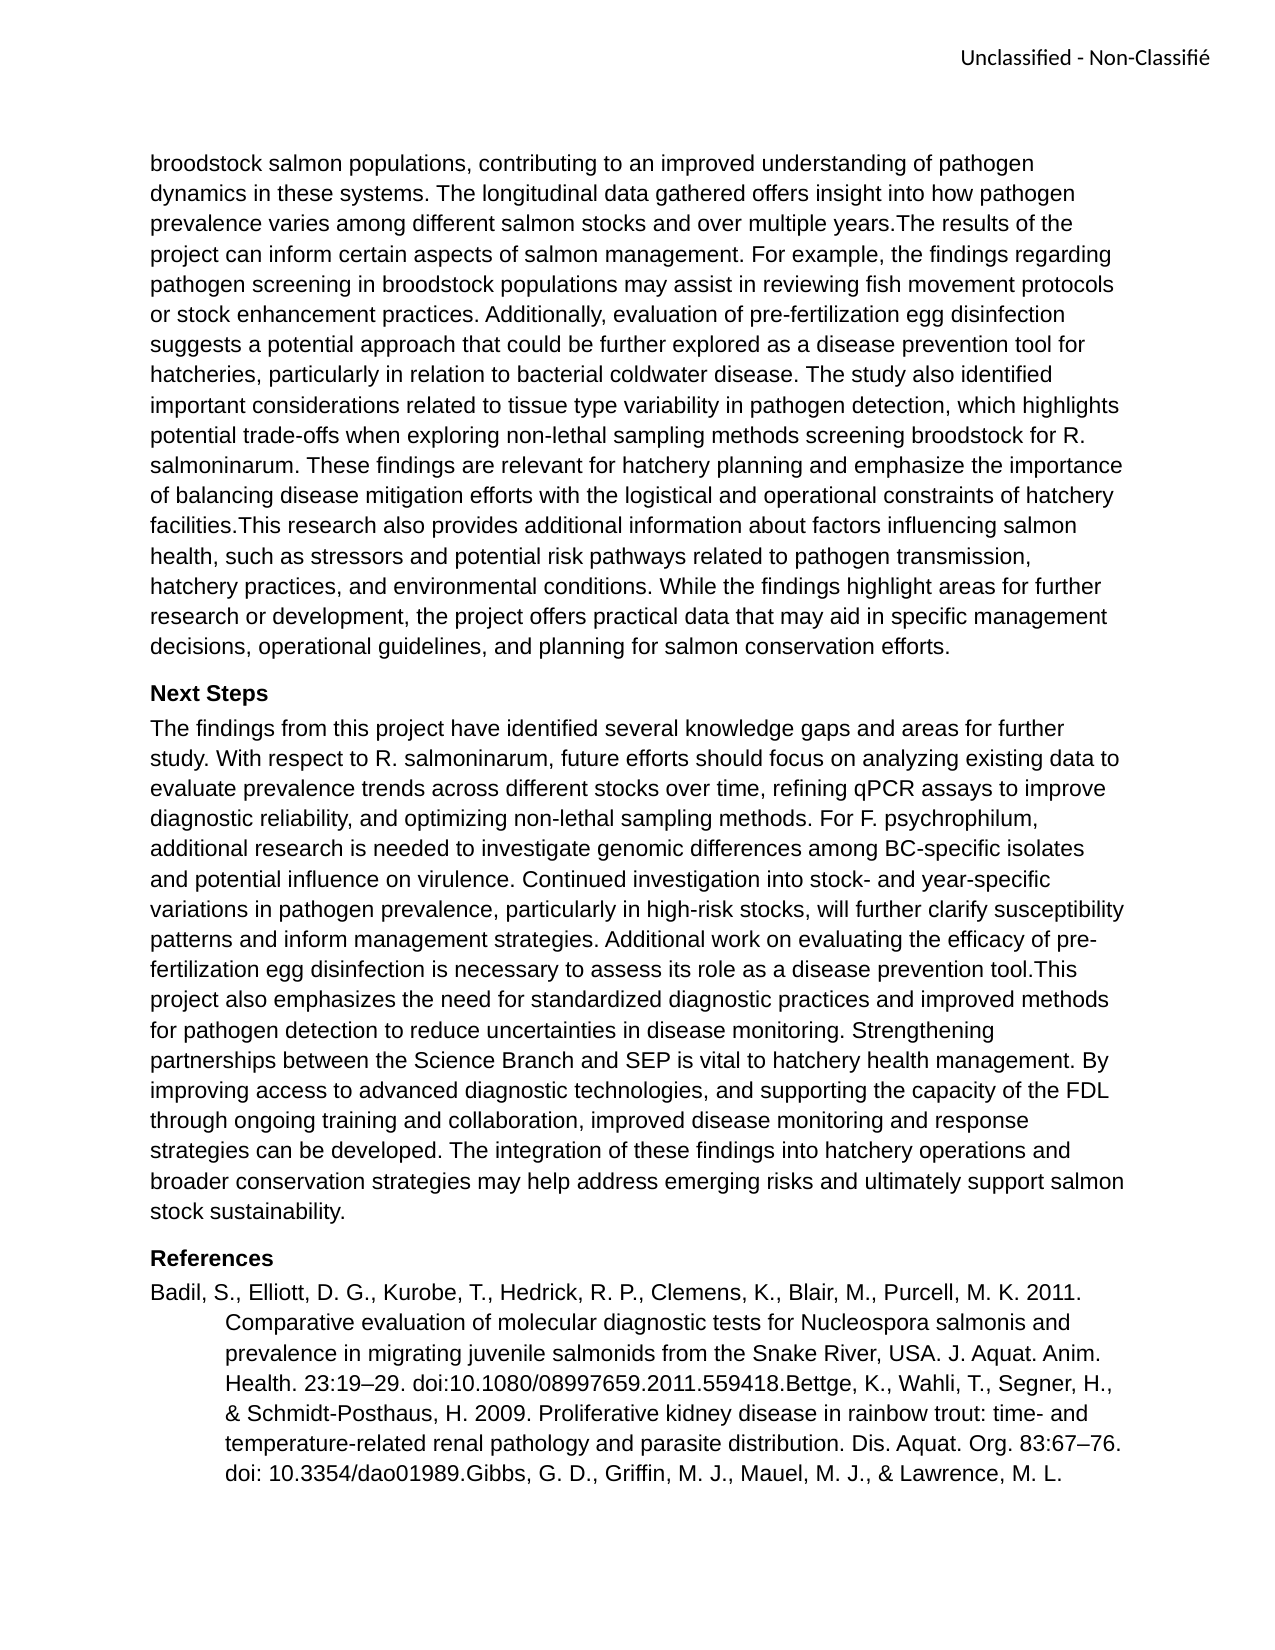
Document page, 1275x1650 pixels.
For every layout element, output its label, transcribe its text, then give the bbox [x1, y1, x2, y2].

subtitle References [150, 1245, 1125, 1271]
subtitle Next Steps [150, 680, 1125, 707]
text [150, 1279, 1125, 1487]
